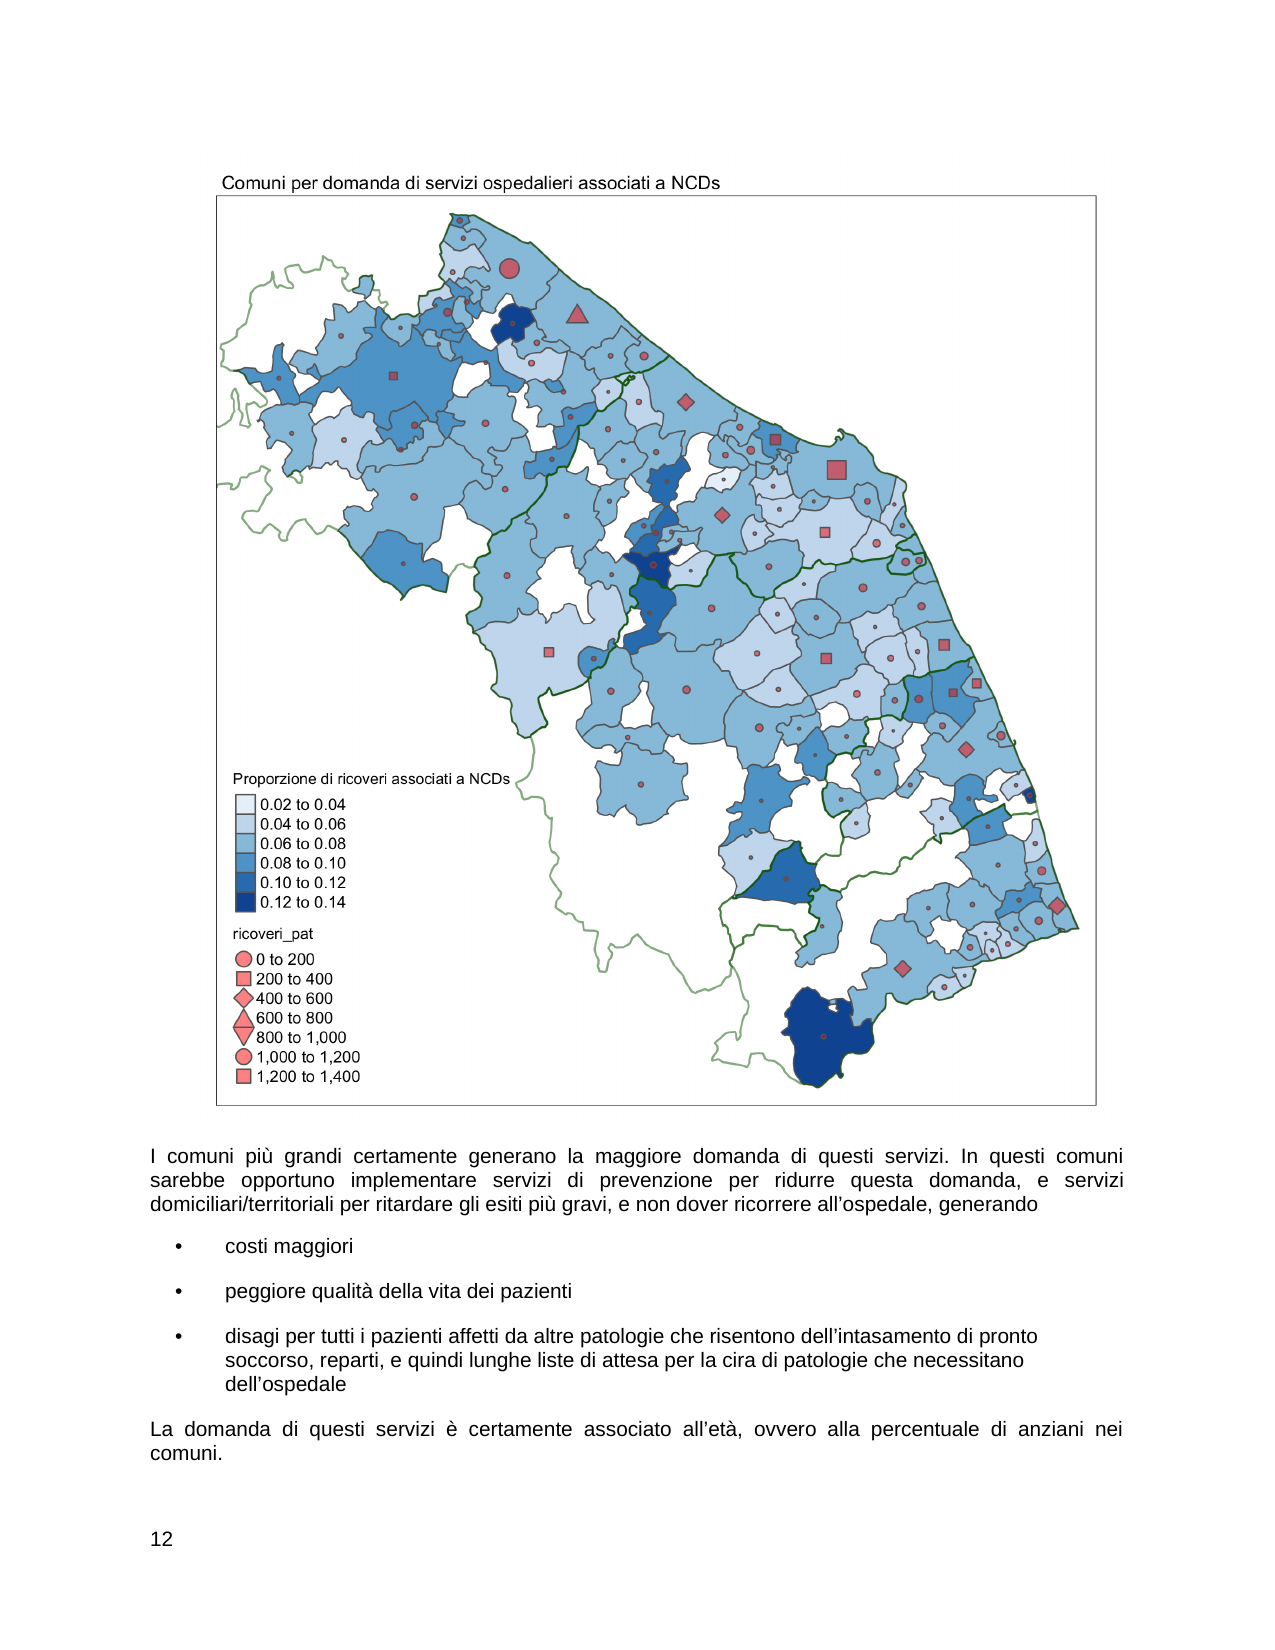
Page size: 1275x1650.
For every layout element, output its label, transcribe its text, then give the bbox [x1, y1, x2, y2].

list disagi per tutti i pazienti affetti da altre patologie che risentono dell’intasamento di pronto soccorso, reparti, e quindi lunghe liste di attesa per la cira di patologie che necessitano dell’ospedale [175, 1324, 1125, 1396]
text La domanda di questi servizi è certamente associato all’età, ovvero alla percentuale di anziani nei comuni. [150, 1417, 1125, 1464]
list peggiore qualità della vita dei pazienti [175, 1279, 1125, 1303]
list costi maggiori [175, 1234, 1125, 1258]
text I comuni più grandi certamente generano la maggiore domanda di questi servizi. In questi comuni sarebbe opportuno implementare servizi di prevenzione per ridurre questa domanda, e servizi domiciliari/territoriali per ritardare gli esiti più gravi, e non dover ricorrere all’ospedale, generando [150, 1144, 1125, 1216]
picture [168, 150, 1144, 1125]
